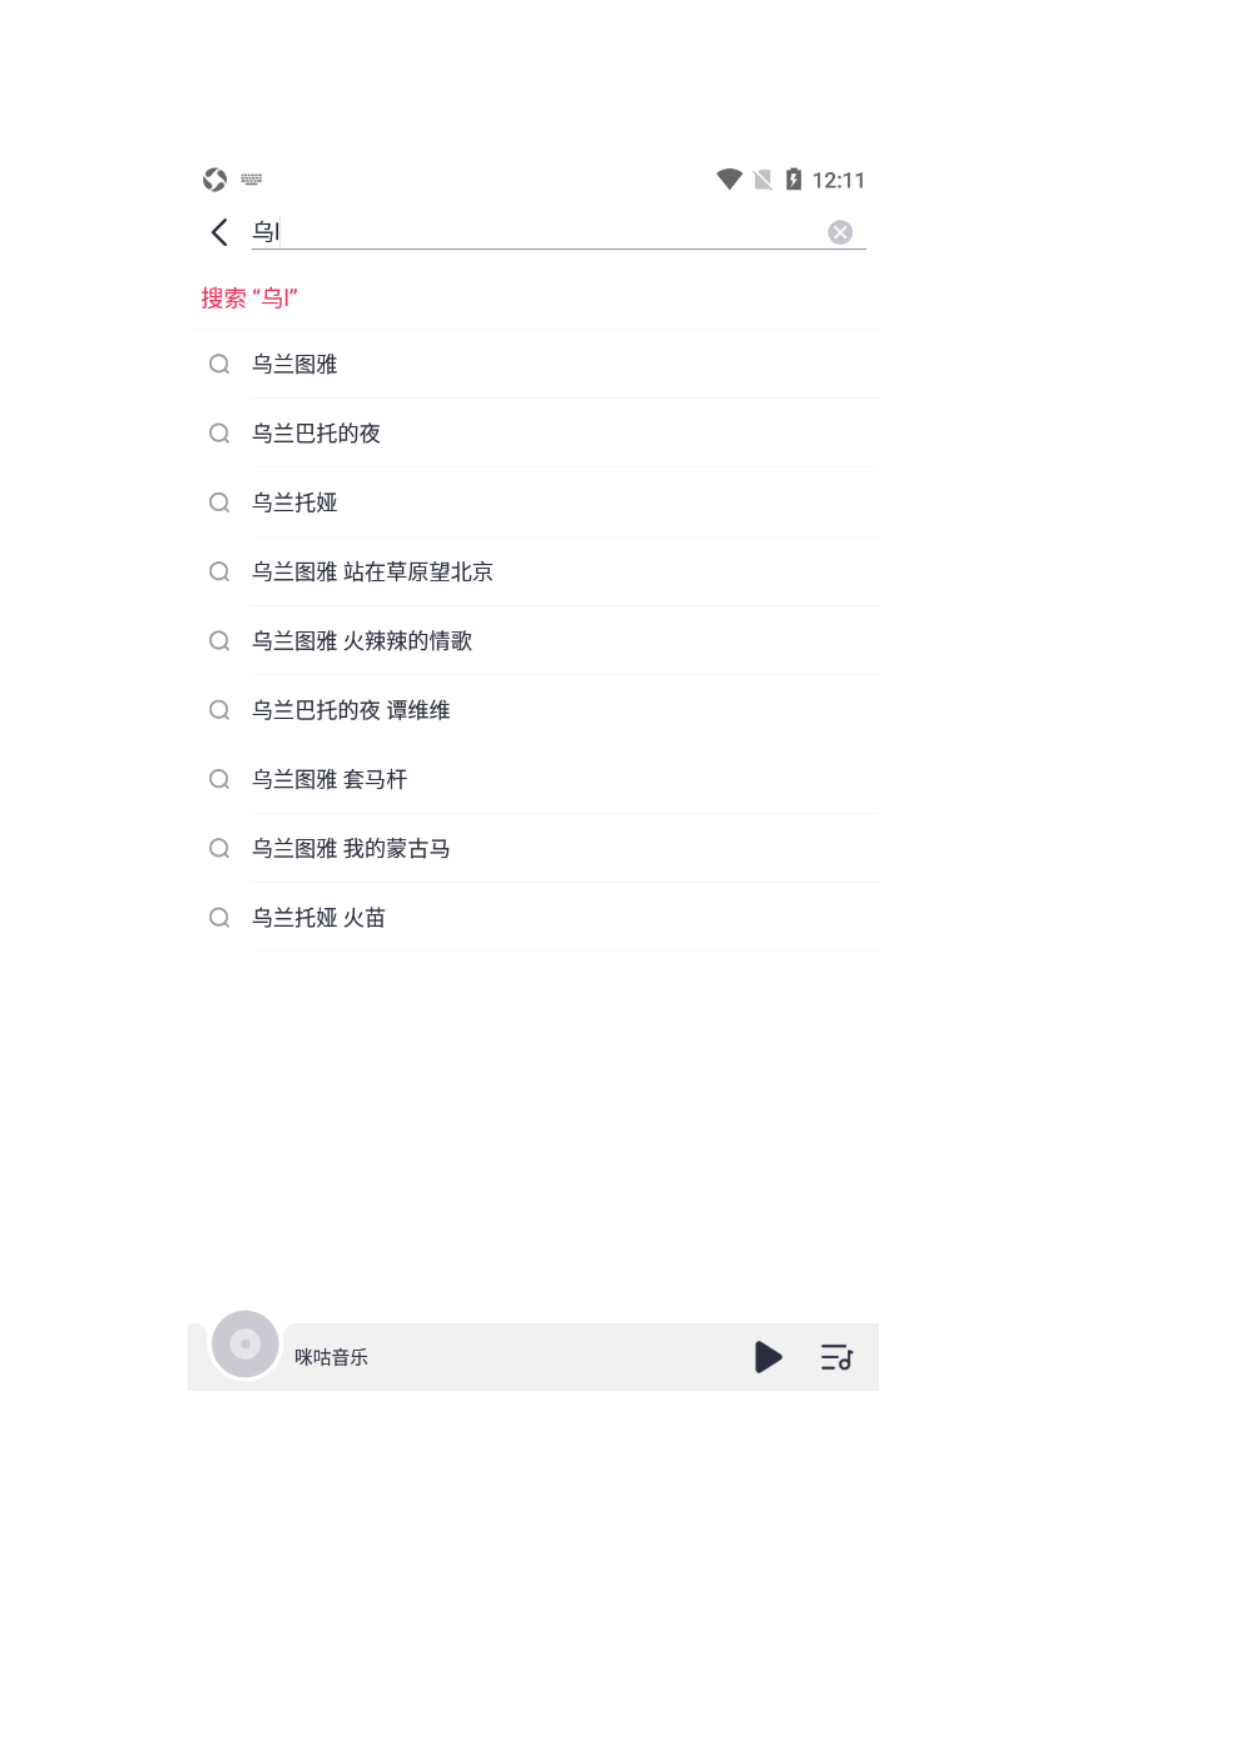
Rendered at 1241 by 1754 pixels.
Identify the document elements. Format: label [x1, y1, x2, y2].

picture [187, 162, 879, 1391]
